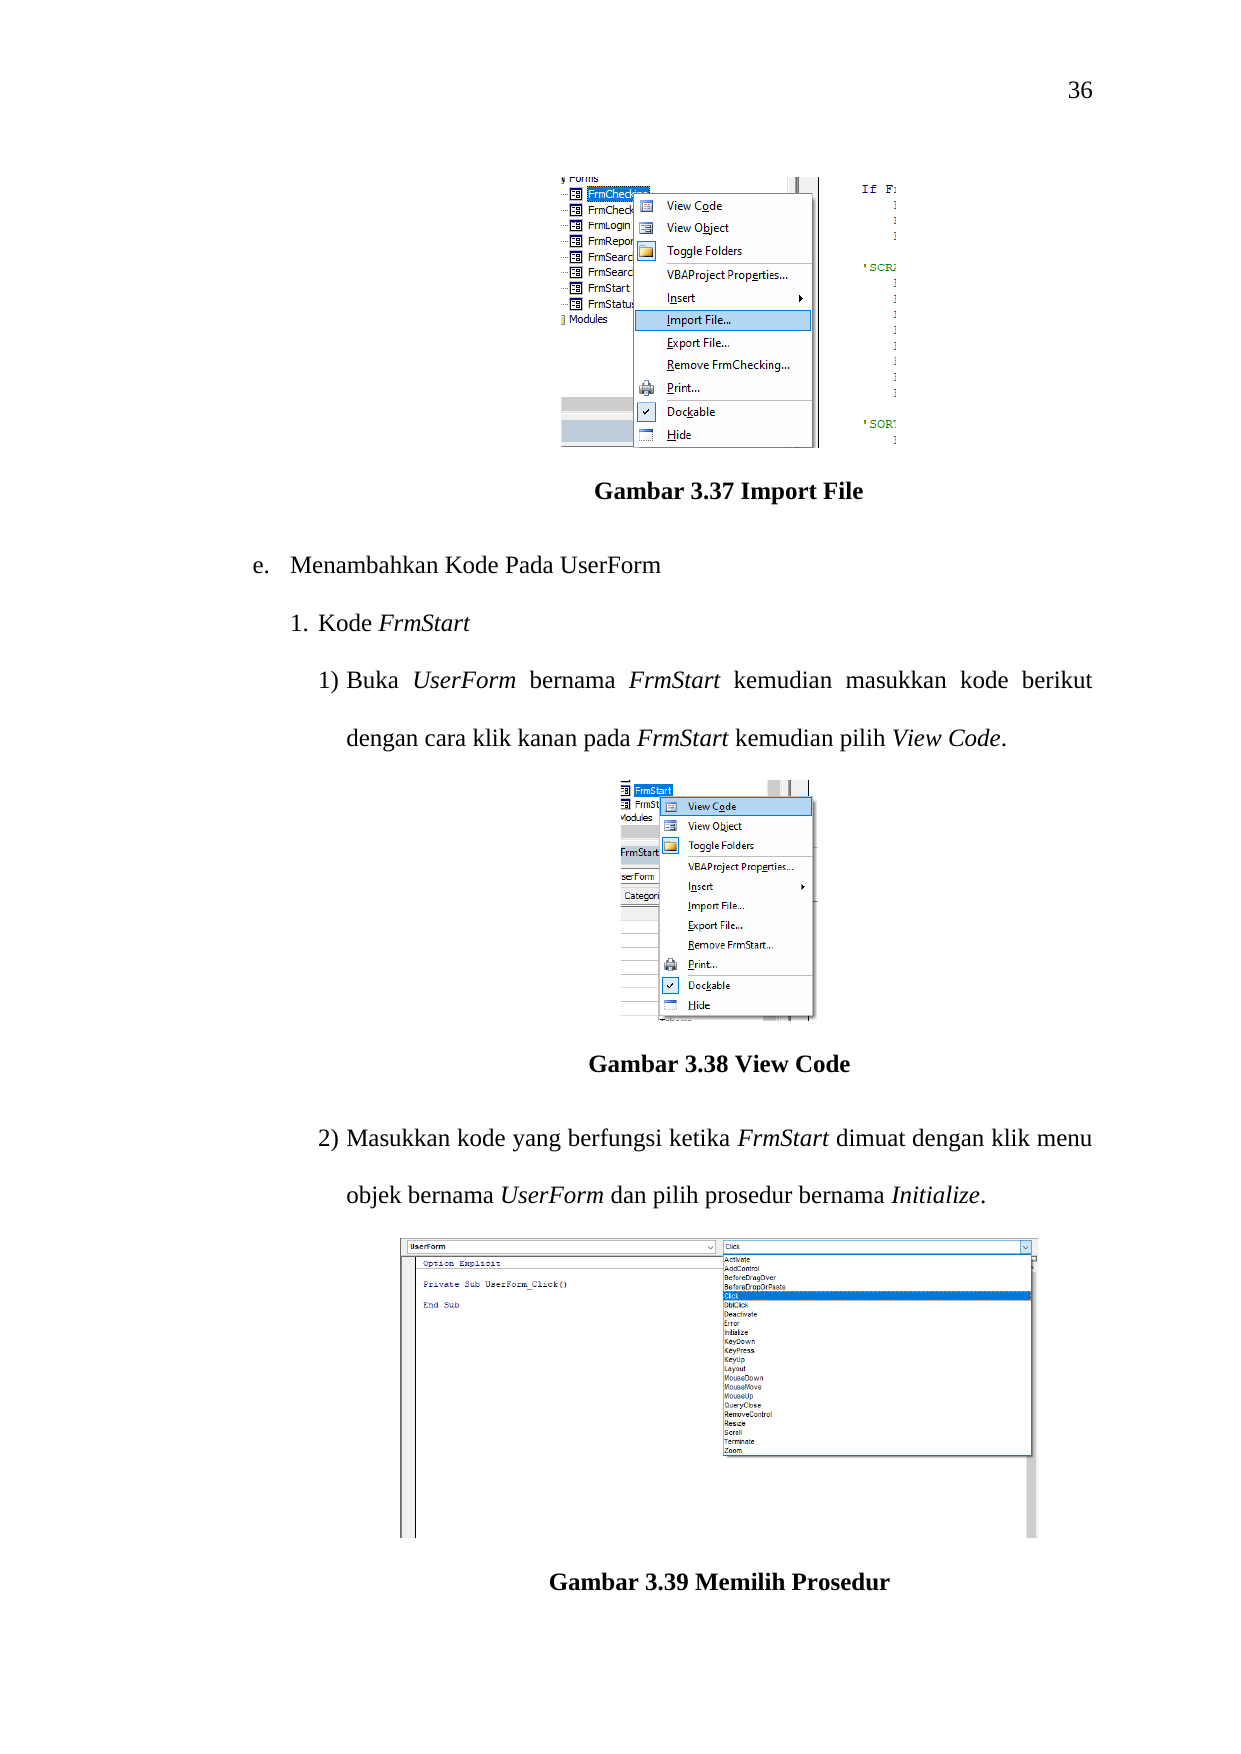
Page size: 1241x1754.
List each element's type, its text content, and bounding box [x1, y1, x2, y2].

text Gambar 3.38 View Code [346, 1049, 1092, 1078]
list Menambahkan Kode Pada UserForm [252, 550, 1092, 579]
text Gambar 3.39 Memilih Prosedur [346, 1567, 1092, 1596]
list Buka UserForm bernama FrmStart kemudian masukkan kode berikut dengan cara klik kanan pada FrmStart kemudian pilih View Code. [318, 665, 1092, 751]
picture [620, 780, 818, 1021]
text Gambar 3.37 Import File [365, 476, 1092, 505]
list Kode FrmStart [290, 608, 1092, 636]
list Masukkan kode yang berfungsi ketika FrmStart dimuat dengan klik menu objek bernama UserForm dan pilih prosedur bernama Initialize. [318, 1123, 1092, 1209]
picture [561, 177, 896, 448]
picture [400, 1238, 1039, 1538]
